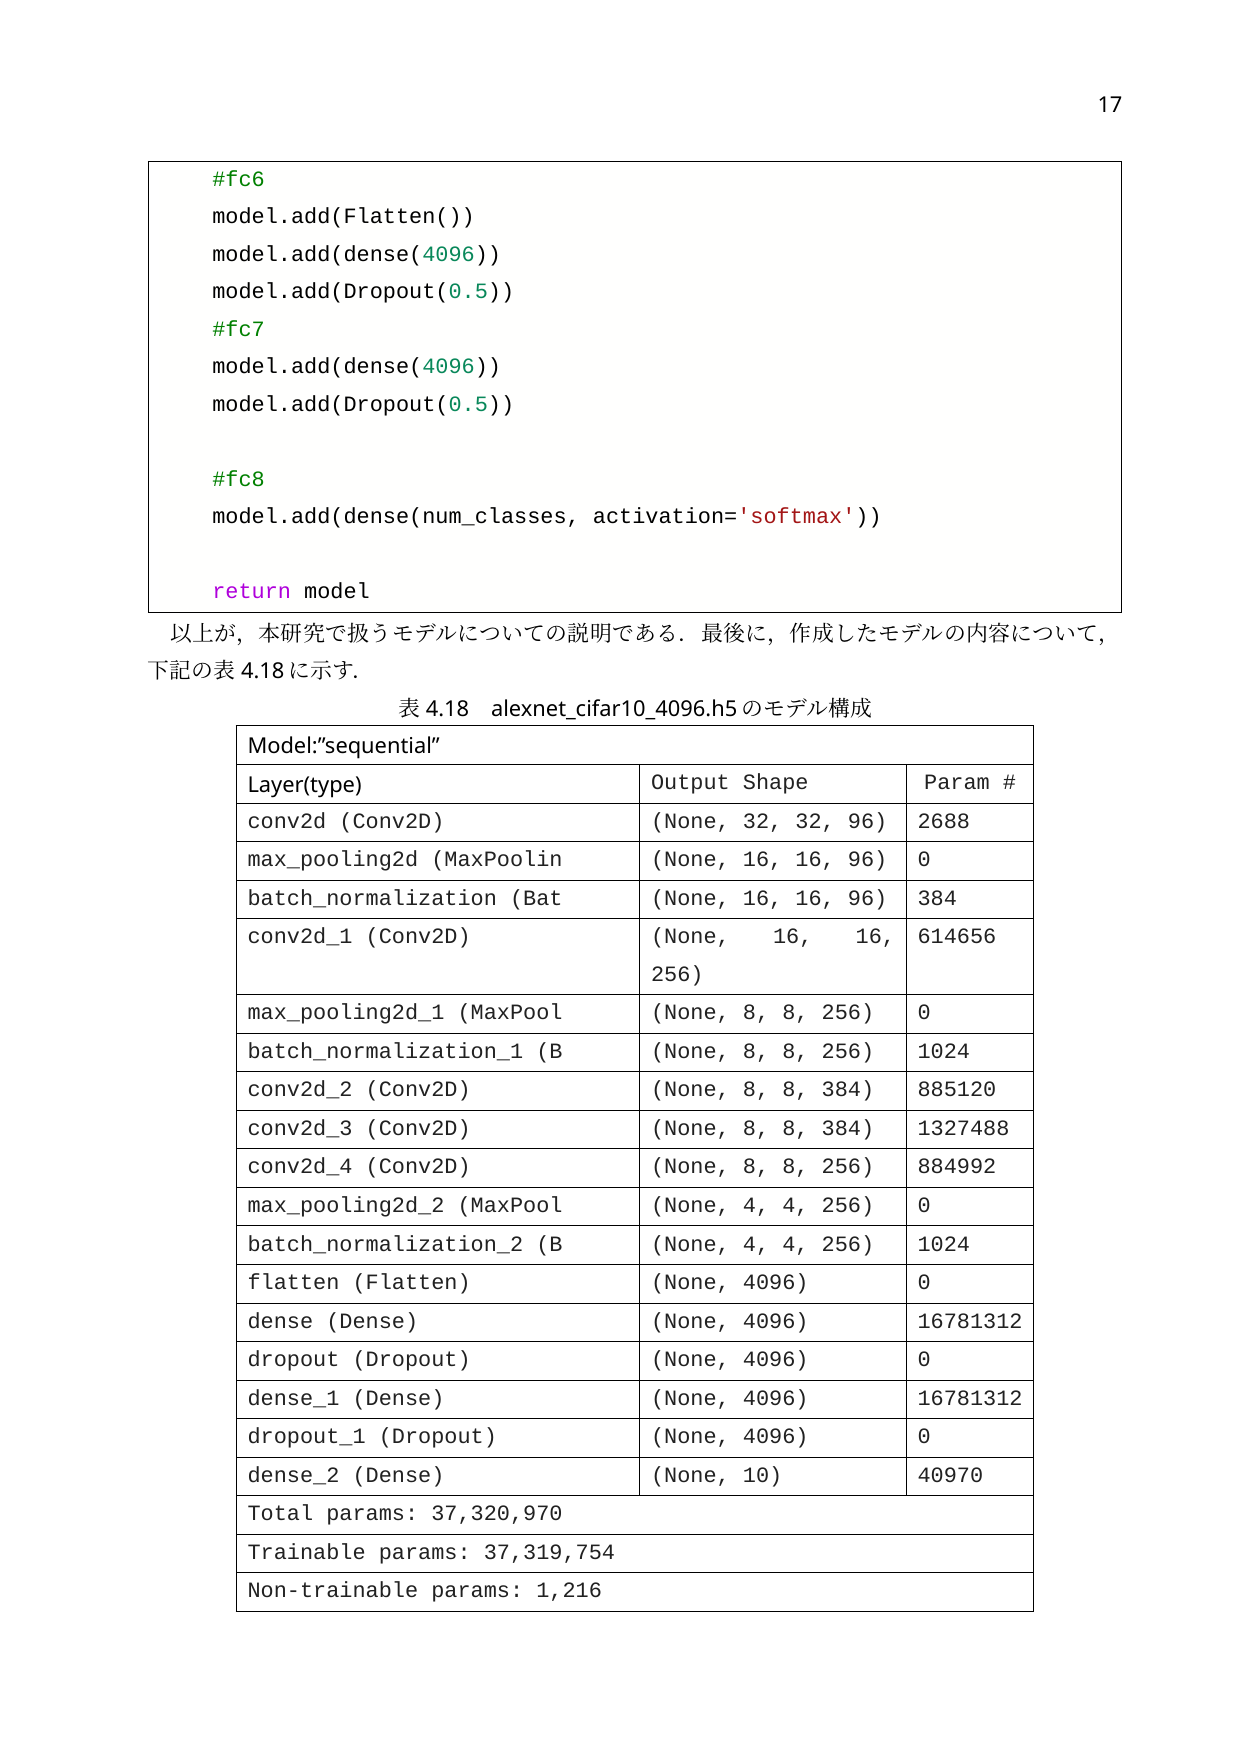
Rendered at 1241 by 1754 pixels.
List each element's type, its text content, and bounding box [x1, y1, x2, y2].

table_cell (None, 4096) [640, 1265, 906, 1302]
table_cell flatten (Flatten) [237, 1265, 639, 1302]
table_cell 1024 [907, 1226, 1033, 1264]
table_cell conv2d_3 (Conv2D) [237, 1111, 639, 1148]
table_cell (None, 4096) [640, 1342, 906, 1379]
table_cell 40970 [907, 1458, 1033, 1495]
table_cell (None, 8, 8, 384) [640, 1072, 906, 1110]
table_cell (None, 8, 8, 256) [640, 1149, 906, 1187]
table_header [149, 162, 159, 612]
table_cell (None, 8, 8, 256) [640, 1034, 906, 1071]
table_cell dropout_1 (Dropout) [237, 1419, 639, 1457]
table_cell max_pooling2d (MaxPoolin [237, 842, 639, 879]
table_cell max_pooling2d_1 (MaxPool [237, 995, 639, 1033]
table_cell conv2d (Conv2D) [237, 804, 639, 841]
table_cell (None, 16, 16, 256) [640, 919, 906, 994]
table_cell max_pooling2d_2 (MaxPool [237, 1188, 639, 1225]
table_cell 384 [907, 881, 1033, 918]
table_cell 1024 [907, 1034, 1033, 1071]
table_cell conv2d_2 (Conv2D) [237, 1072, 639, 1110]
table_cell (None, 4096) [640, 1419, 906, 1457]
table_cell 0 [907, 1188, 1033, 1225]
table_cell Total params: 37,320,970 [237, 1496, 1033, 1534]
table_cell batch_normalization_2 (B [237, 1226, 639, 1264]
table_cell (None, 4096) [640, 1304, 906, 1341]
table_cell (None, 16, 16, 96) [640, 881, 906, 918]
table_cell 0 [907, 1419, 1033, 1457]
table_cell dense_2 (Dense) [237, 1458, 639, 1495]
table_cell 16781312 [907, 1381, 1033, 1418]
table_cell (None, 8, 8, 256) [640, 995, 906, 1033]
table_cell (None, 4096) [640, 1381, 906, 1418]
table_cell batch_normalization_1 (B [237, 1034, 639, 1071]
table_cell batch_normalization (Bat [237, 881, 639, 918]
table_cell (None, 4, 4, 256) [640, 1188, 906, 1225]
table_cell Non-trainable params: 1,216 [237, 1573, 1033, 1611]
table_cell 2688 [907, 804, 1033, 841]
table_cell 16781312 [907, 1304, 1033, 1341]
table_cell (None, 10) [640, 1458, 906, 1495]
table_cell 0 [907, 1265, 1033, 1302]
table_cell Layer(type) [237, 765, 639, 802]
table_cell (None, 32, 32, 96) [640, 804, 906, 841]
table_cell (None, 8, 8, 384) [640, 1111, 906, 1148]
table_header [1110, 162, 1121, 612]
table_cell Output Shape [640, 765, 906, 802]
table_cell dense (Dense) [237, 1304, 639, 1341]
table_cell 885120 [907, 1072, 1033, 1110]
table_cell 1327488 [907, 1111, 1033, 1148]
table_cell conv2d_4 (Conv2D) [237, 1149, 639, 1187]
table_cell (None, 16, 16, 96) [640, 842, 906, 879]
table_cell Param # [907, 765, 1033, 802]
table_cell conv2d_1 (Conv2D) [237, 919, 639, 994]
table_cell (None, 4, 4, 256) [640, 1226, 906, 1264]
table_cell 0 [907, 1342, 1033, 1379]
table_cell 0 [907, 995, 1033, 1033]
table_cell dense_1 (Dense) [237, 1381, 639, 1418]
table_header Model:”sequential” [237, 726, 1033, 764]
table_cell 0 [907, 842, 1033, 879]
table_cell dropout (Dropout) [237, 1342, 639, 1379]
table_cell 884992 [907, 1149, 1033, 1187]
table_cell Trainable params: 37,319,754 [237, 1535, 1033, 1572]
table_cell 614656 [907, 919, 1033, 994]
